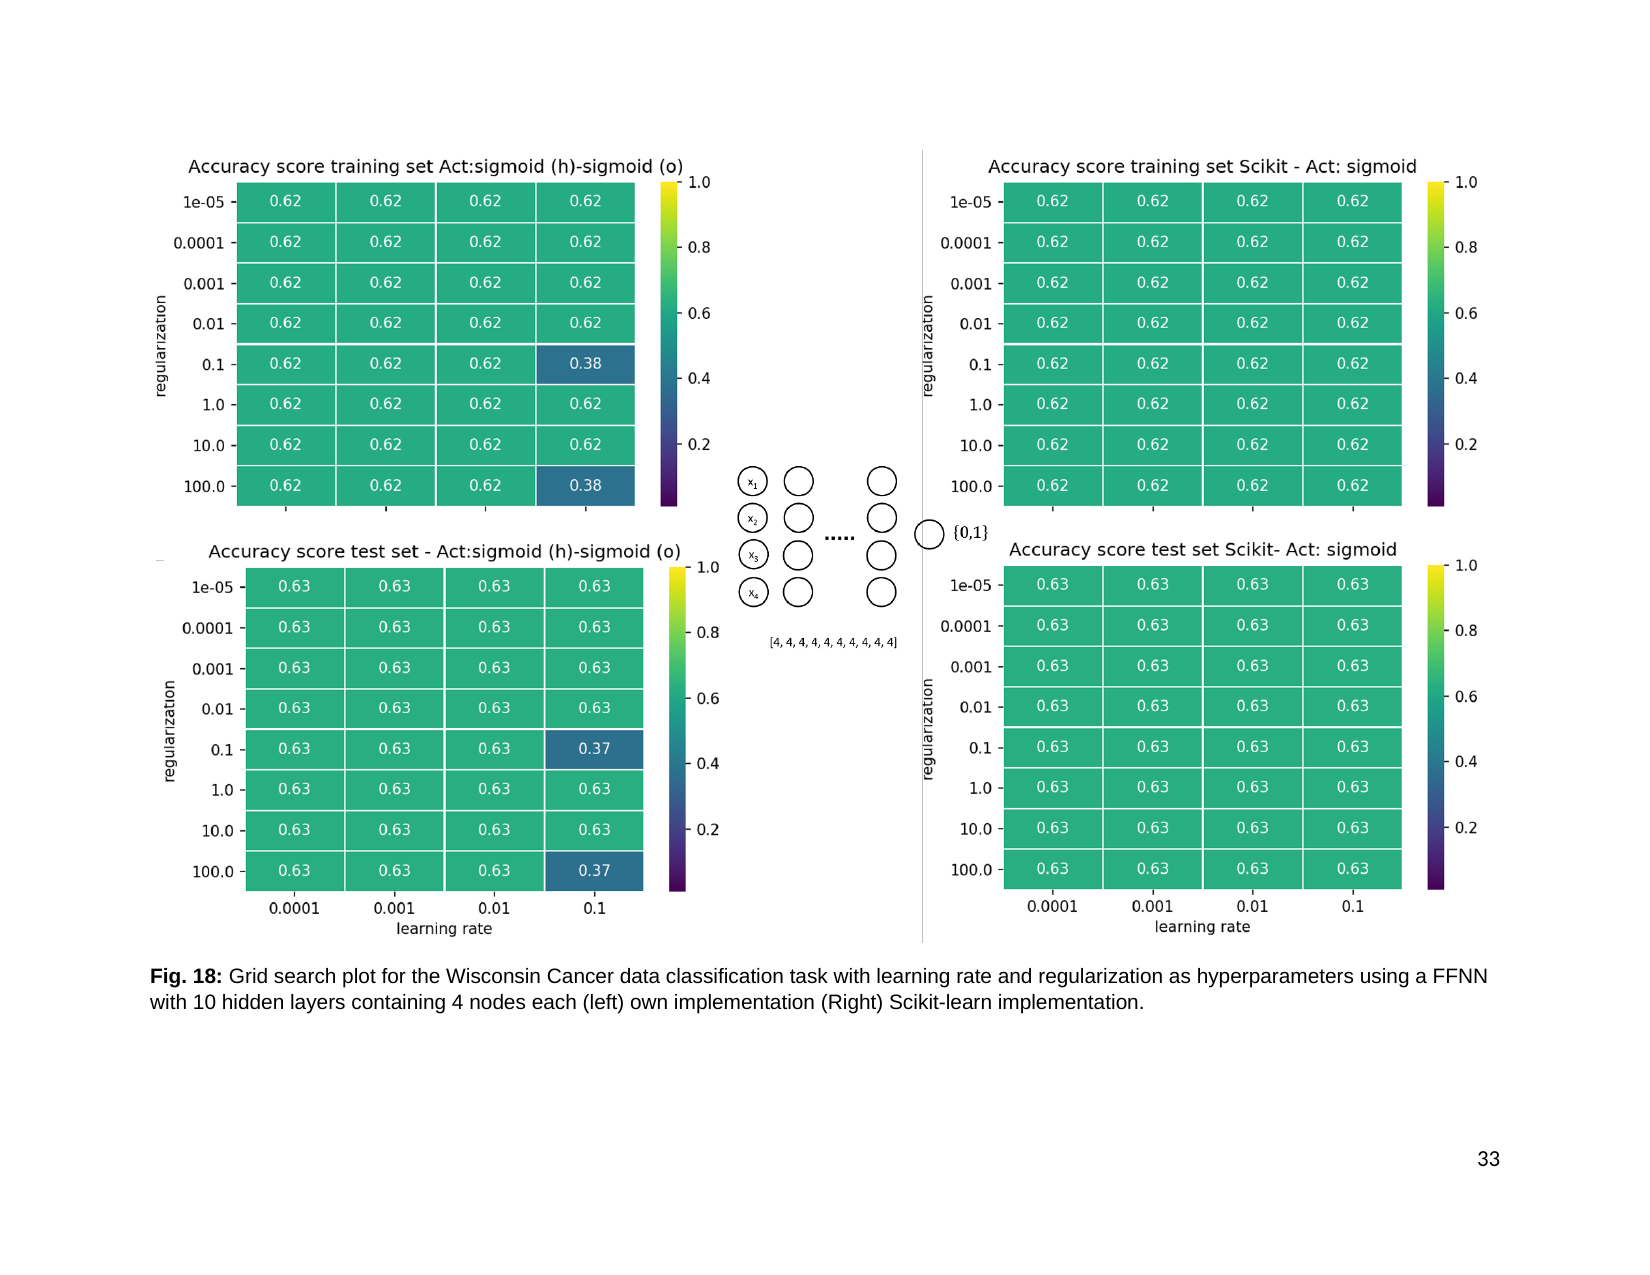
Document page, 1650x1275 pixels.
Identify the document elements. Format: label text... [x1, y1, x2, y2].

picture [155, 150, 1495, 945]
text Fig. 18: Grid search plot for the Wisconsin Cancer data classification task with learning rate and regularization as hyperparameters using a FFNN with 10 hidden layers containing 4 nodes each (left) own implementation (Right) Scikit-learn implementation. [150, 964, 1500, 1014]
